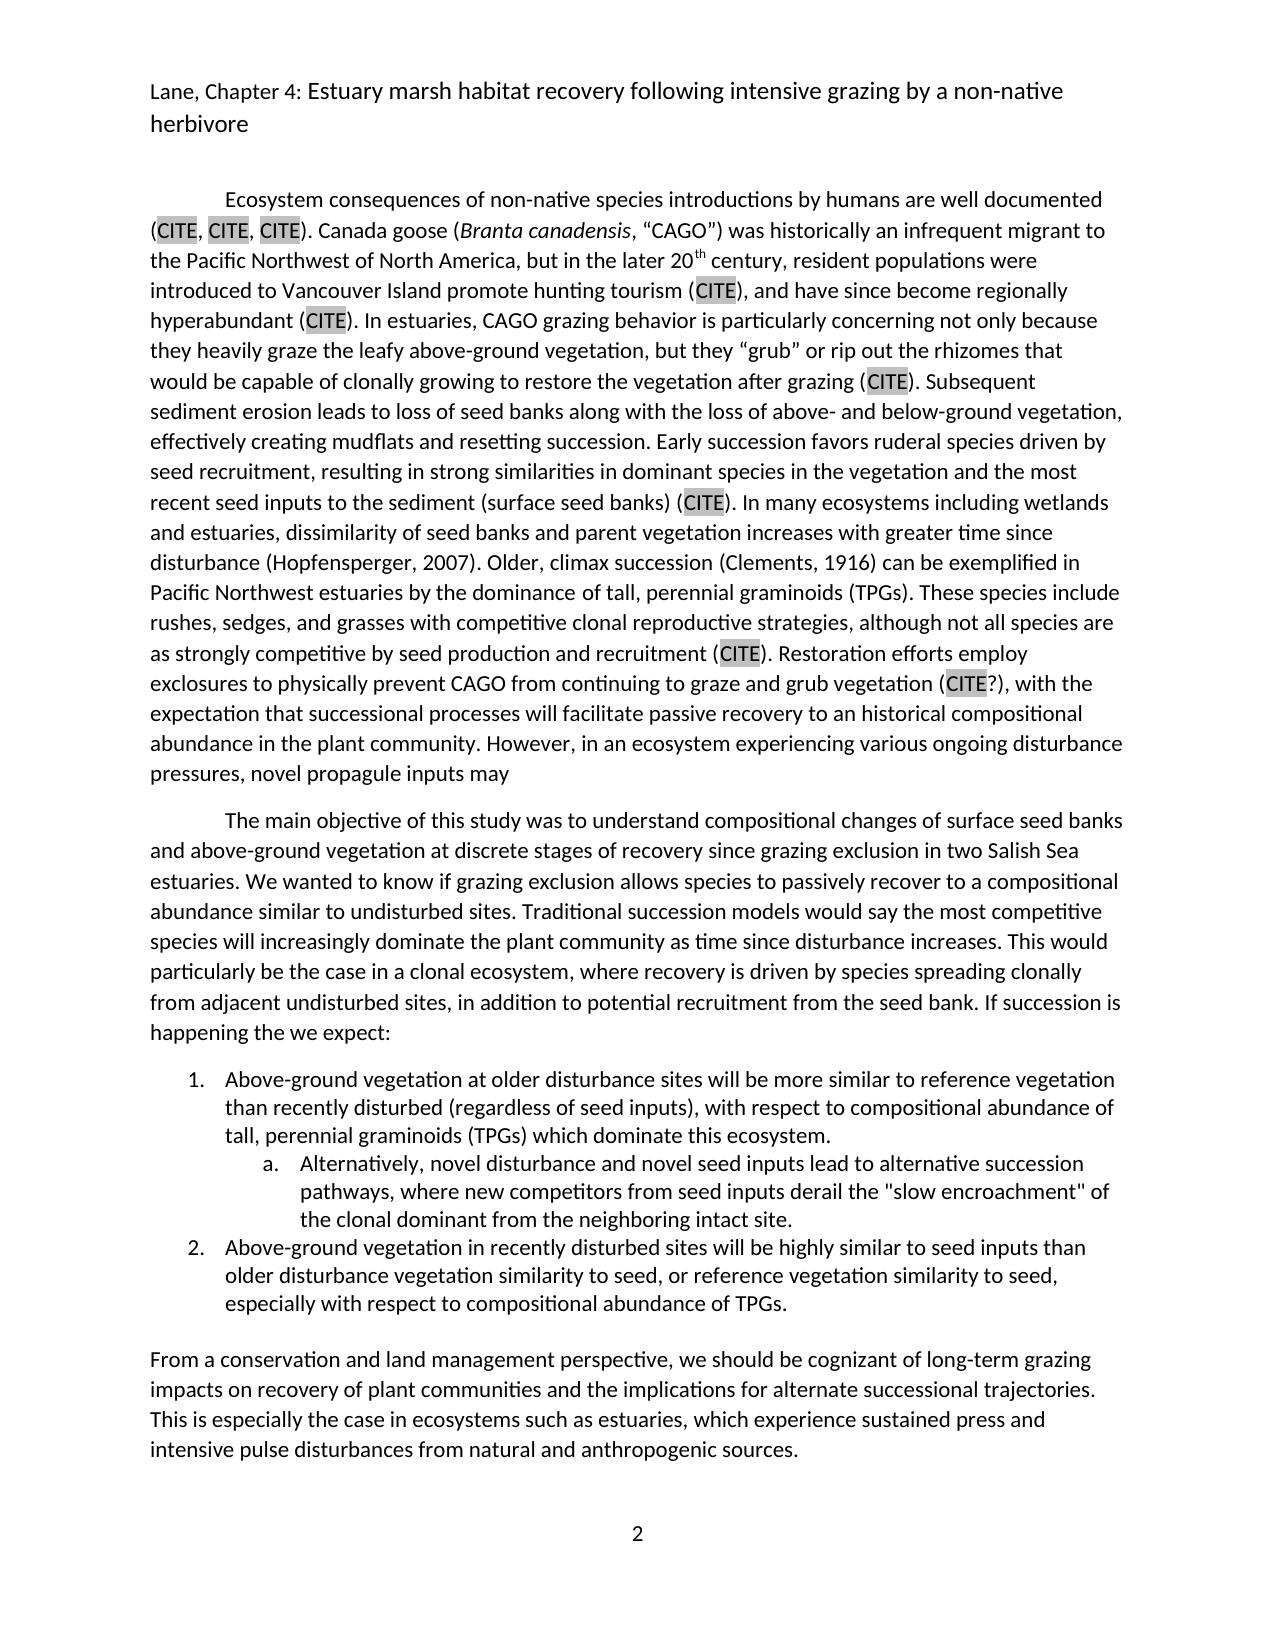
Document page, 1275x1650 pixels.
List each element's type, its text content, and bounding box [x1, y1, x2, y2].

list Alternatively, novel disturbance and novel seed inputs lead to alternative succession pathways, where new competitors from seed inputs derail the "slow encroachment" of the clonal dominant from the neighboring intact site. [262, 1149, 1125, 1233]
text Ecosystem consequences of non-native species introductions by humans are well documented (CITE, CITE, CITE). Canada goose (Branta canadensis, “CAGO”) was historically an infrequent migrant to the Pacific Northwest of North America, but in the later 20th century, resident populations were introduced to Vancouver Island promote hunting tourism (CITE), and have since become regionally hyperabundant (CITE). In estuaries, CAGO grazing behavior is particularly concerning not only because they heavily graze the leafy above-ground vegetation, but they “grub” or rip out the rhizomes that would be capable of clonally growing to restore the vegetation after grazing (CITE). Subsequent sediment erosion leads to loss of seed banks along with the loss of above- and below-ground vegetation, effectively creating mudflats and resetting succession. Early succession favors ruderal species driven by seed recruitment, resulting in strong similarities in dominant species in the vegetation and the most recent seed inputs to the sediment (surface seed banks) (CITE). In many ecosystems including wetlands and estuaries, dissimilarity of seed banks and parent vegetation increases with greater time since disturbance (Hopfensperger, 2007). Older, climax succession (Clements, 1916) can be exemplified in Pacific Northwest estuaries by the dominance of tall, perennial graminoids (TPGs). These species include rushes, sedges, and grasses with competitive clonal reproductive strategies, although not all species are as strongly competitive by seed production and recruitment (CITE). Restoration efforts employ exclosures to physically prevent CAGO from continuing to graze and grub vegetation (CITE?), with the expectation that successional processes will facilitate passive recovery to an historical compositional abundance in the plant community. However, in an ecosystem experiencing various ongoing disturbance pressures, novel propagule inputs may [150, 186, 1125, 787]
list Above-ground vegetation at older disturbance sites will be more similar to reference vegetation than recently disturbed (regardless of seed inputs), with respect to compositional abundance of tall, perennial graminoids (TPGs) which dominate this ecosystem. [187, 1065, 1125, 1149]
text The main objective of this study was to understand compositional changes of surface seed banks and above-ground vegetation at discrete stages of recovery since grazing exclusion in two Salish Sea estuaries. We wanted to know if grazing exclusion allows species to passively recover to a compositional abundance similar to undisturbed sites. Traditional succession models would say the most competitive species will increasingly dominate the plant community as time since disturbance increases. This would particularly be the case in a clonal ecosystem, where recovery is driven by species spreading clonally from adjacent undisturbed sites, in addition to potential recruitment from the seed bank. If succession is happening the we expect: [150, 806, 1125, 1046]
text From a conservation and land management perspective, we should be cognizant of long-term grazing impacts on recovery of plant communities and the implications for alternate successional trajectories. This is especially the case in ecosystems such as estuaries, which experience sustained press and intensive pulse disturbances from natural and anthropogenic sources. [150, 1345, 1125, 1463]
list Above-ground vegetation in recently disturbed sites will be highly similar to seed inputs than older disturbance vegetation similarity to seed, or reference vegetation similarity to seed, especially with respect to compositional abundance of TPGs. [187, 1233, 1125, 1317]
